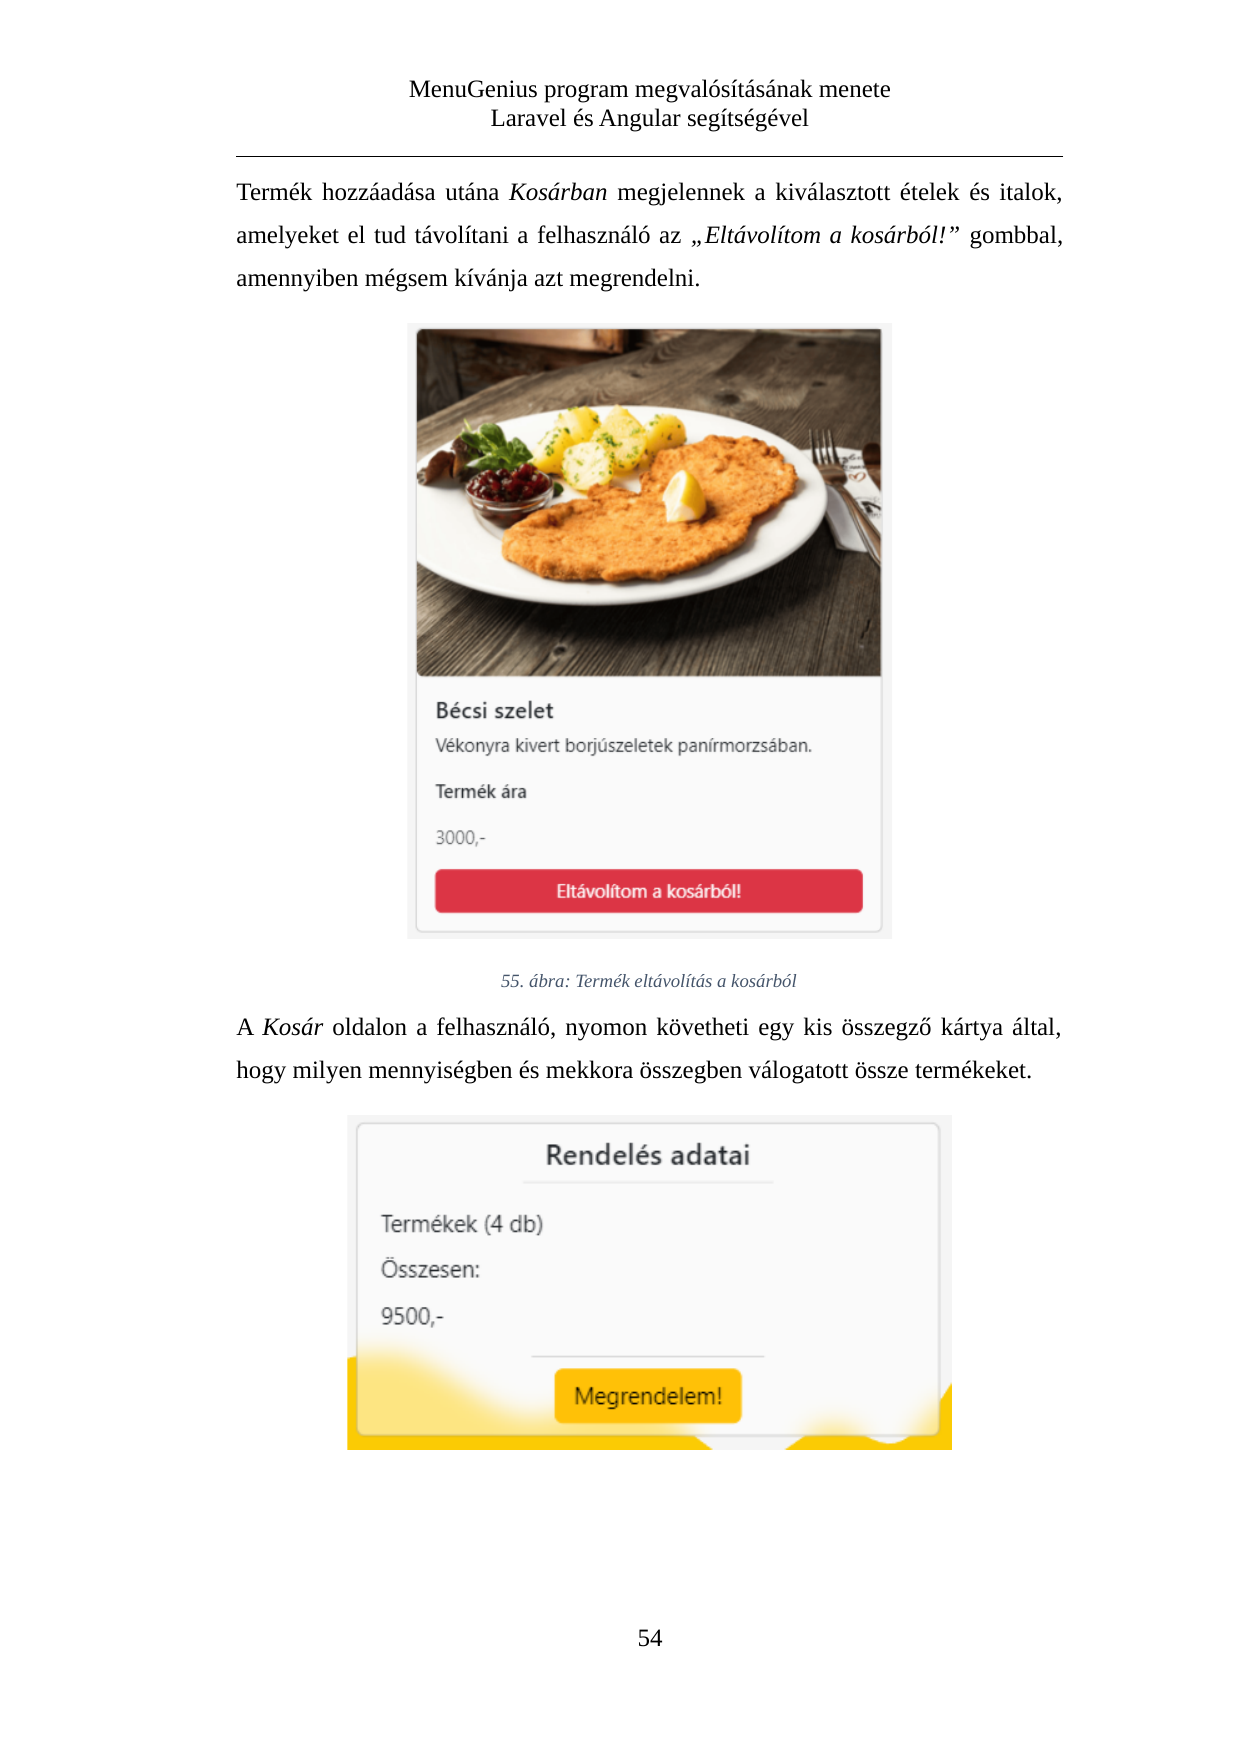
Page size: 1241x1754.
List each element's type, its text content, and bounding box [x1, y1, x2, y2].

picture [407, 323, 893, 939]
text 55. ábra: Termék eltávolítás a kosárból [236, 970, 1063, 991]
picture [347, 1115, 952, 1450]
text A Kosár oldalon a felhasználó, nyomon követheti egy kis összegző kártya által, hogy milyen mennyiségben és mekkora összegben válogatott össze termékeket. [236, 1012, 1063, 1084]
text Termék hozzáadása utána Kosárban megjelennek a kiválasztott ételek és italok, amelyeket el tud távolítani a felhasználó az „Eltávolítom a kosárból!” gombbal, amennyiben mégsem kívánja azt megrendelni. [236, 177, 1063, 292]
